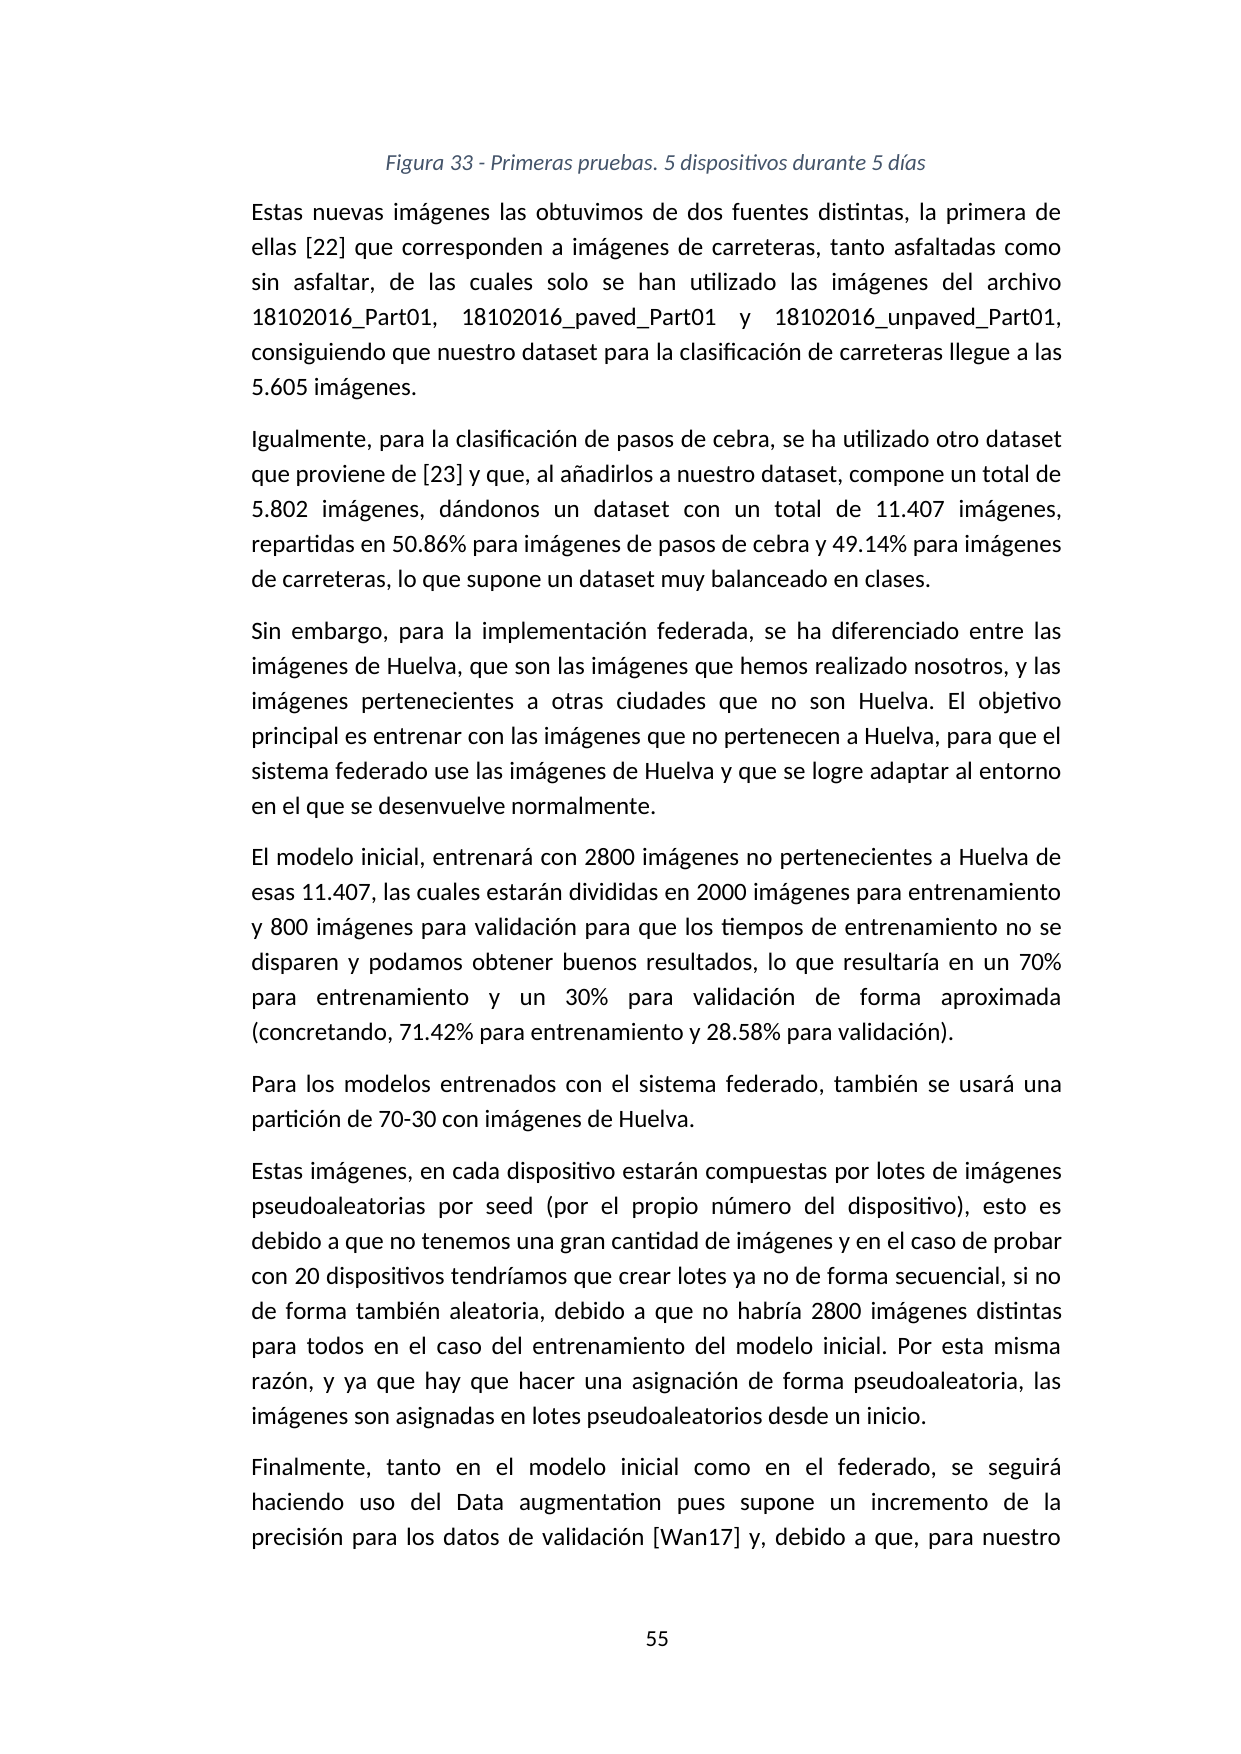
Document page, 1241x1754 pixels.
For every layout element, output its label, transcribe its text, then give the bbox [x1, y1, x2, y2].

text Estas nuevas imágenes las obtuvimos de dos fuentes distintas, la primera de ellas [22] que corresponden a imágenes de carreteras, tanto asfaltadas como sin asfaltar, de las cuales solo se han utilizado las imágenes del archivo 18102016_Part01, 18102016_paved_Part01 y 18102016_unpaved_Part01, consiguiendo que nuestro dataset para la clasificación de carreteras llegue a las 5.605 imágenes. [251, 196, 1063, 402]
text Estas imágenes, en cada dispositivo estarán compuestas por lotes de imágenes pseudoaleatorias por seed (por el propio número del dispositivo), esto es debido a que no tenemos una gran cantidad de imágenes y en el caso de probar con 20 dispositivos tendríamos que crear lotes ya no de forma secuencial, si no de forma también aleatoria, debido a que no habría 2800 imágenes distintas para todos en el caso del entrenamiento del modelo inicial. Por esta misma razón, y ya que hay que hacer una asignación de forma pseudoaleatoria, las imágenes son asignadas en lotes pseudoaleatorios desde un inicio. [251, 1155, 1063, 1430]
text Para los modelos entrenados con el sistema federado, también se usará una partición de 70-30 con imágenes de Huelva. [251, 1068, 1063, 1134]
text Figura 33 - Primeras pruebas. 5 dispositivos durante 5 días [251, 148, 1063, 176]
text Igualmente, para la clasificación de pasos de cebra, se ha utilizado otro dataset que proviene de [23] y que, al añadirlos a nuestro dataset, compone un total de 5.802 imágenes, dándonos un dataset con un total de 11.407 imágenes, repartidas en 50.86% para imágenes de pasos de cebra y 49.14% para imágenes de carreteras, lo que supone un dataset muy balanceado en clases. [251, 423, 1063, 594]
text Sin embargo, para la implementación federada, se ha diferenciado entre las imágenes de Huelva, que son las imágenes que hemos realizado nosotros, y las imágenes pertenecientes a otras ciudades que no son Huelva. El objetivo principal es entrenar con las imágenes que no pertenecen a Huelva, para que el sistema federado use las imágenes de Huelva y que se logre adaptar al entorno en el que se desenvuelve normalmente. [251, 615, 1063, 820]
text El modelo inicial, entrenará con 2800 imágenes no pertenecientes a Huelva de esas 11.407, las cuales estarán divididas en 2000 imágenes para entrenamiento y 800 imágenes para validación para que los tiempos de entrenamiento no se disparen y podamos obtener buenos resultados, lo que resultaría en un 70% para entrenamiento y un 30% para validación de forma aproximada (concretando, 71.42% para entrenamiento y 28.58% para validación). [251, 841, 1063, 1047]
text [251, 1451, 1063, 1552]
